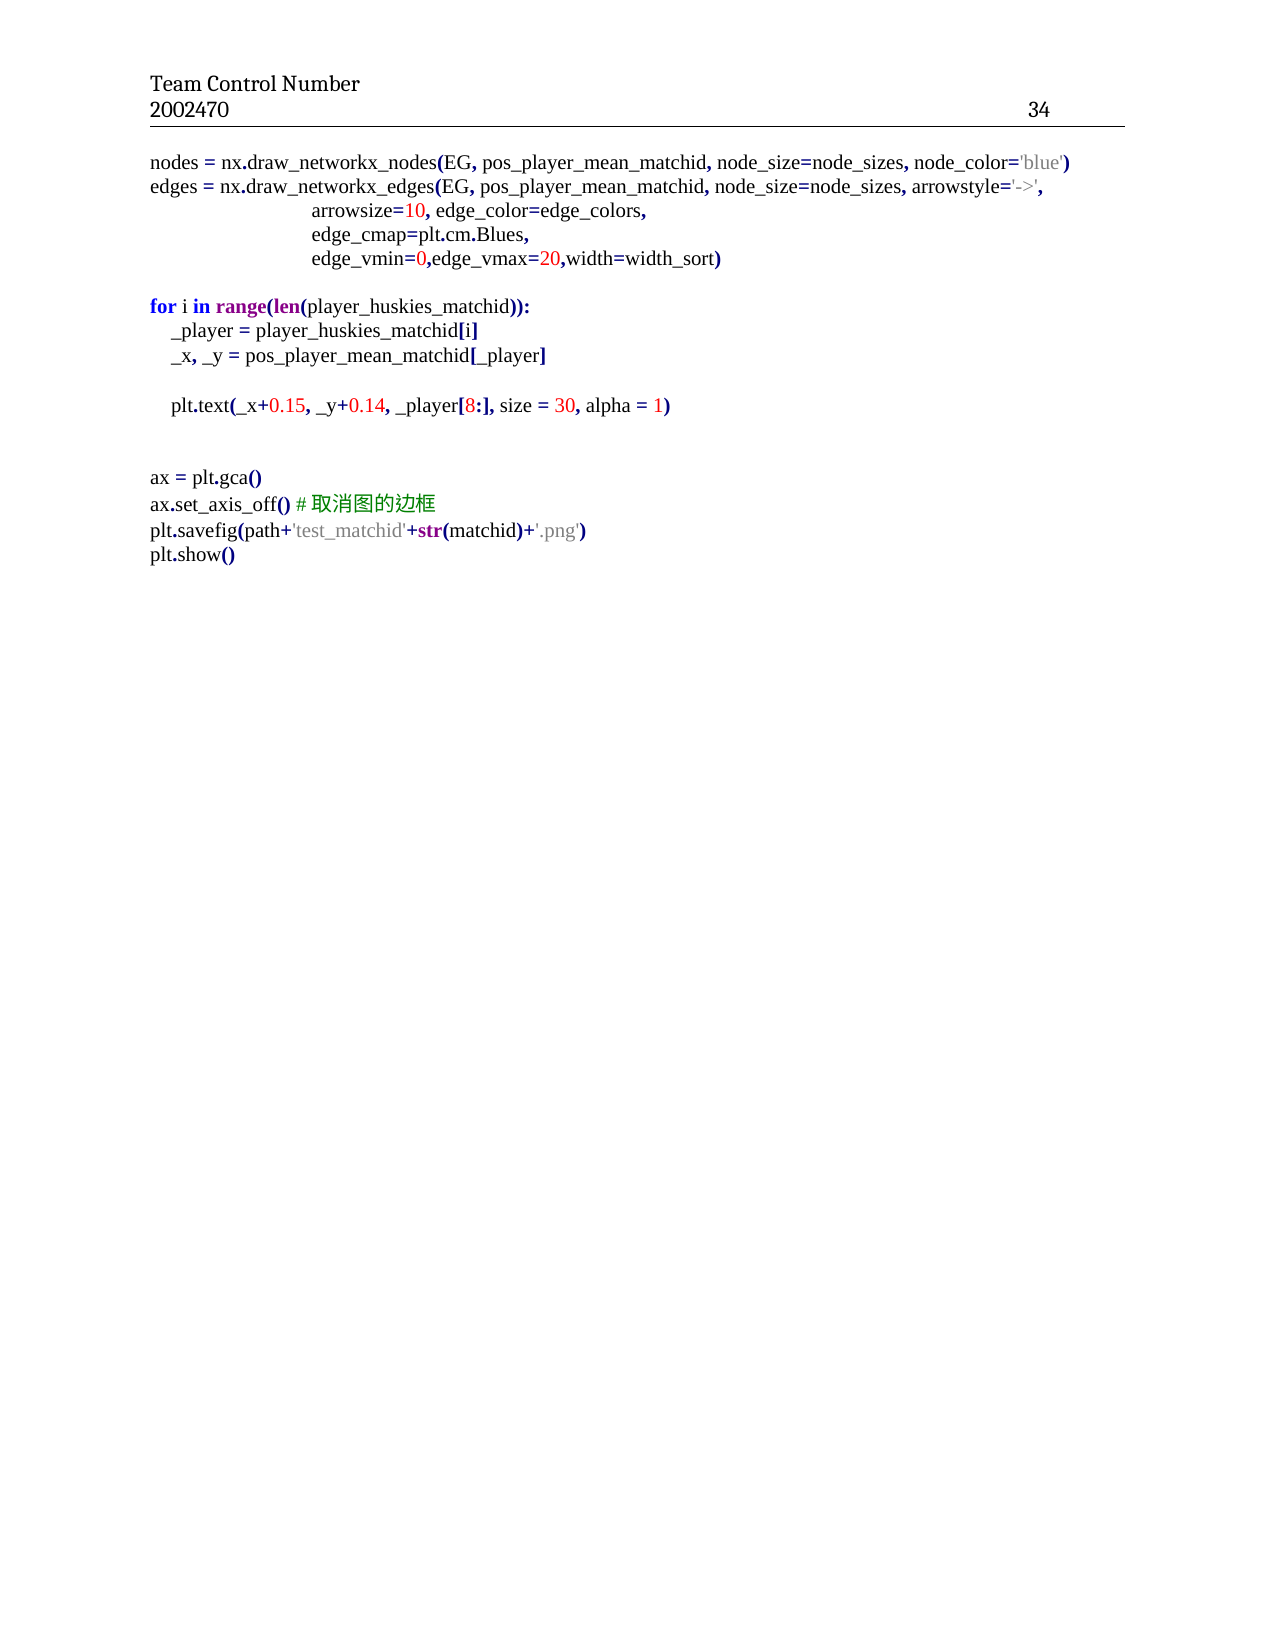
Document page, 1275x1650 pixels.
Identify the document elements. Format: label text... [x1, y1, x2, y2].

text plt.text(_x+0.15, _y+0.14, _player[8:], size = 30, alpha = 1) [150, 393, 1125, 417]
text plt.show() [150, 542, 1125, 566]
text edges = nx.draw_networkx_edges(EG, pos_player_mean_matchid, node_size=node_sizes, arrowstyle='->', [150, 174, 1125, 198]
text _x, _y = pos_player_mean_matchid[_player] [150, 342, 1125, 367]
text edge_vmin=0,edge_vmax=20,width=width_sort) [150, 246, 1125, 270]
text ax.set_axis_off() # 取消图的边框 [150, 489, 1125, 518]
text _player = player_huskies_matchid[i] [150, 318, 1125, 342]
text edge_cmap=plt.cm.Blues, [150, 222, 1125, 246]
text plt.savefig(path+'test_matchid'+str(matchid)+'.png') [150, 518, 1125, 542]
text for i in range(len(player_huskies_matchid)): [150, 294, 1125, 318]
text nodes = nx.draw_networkx_nodes(EG, pos_player_mean_matchid, node_size=node_sizes, node_color='blue') [150, 150, 1125, 174]
text arrowsize=10, edge_color=edge_colors, [150, 198, 1125, 222]
text ax = plt.gca() [150, 465, 1125, 489]
